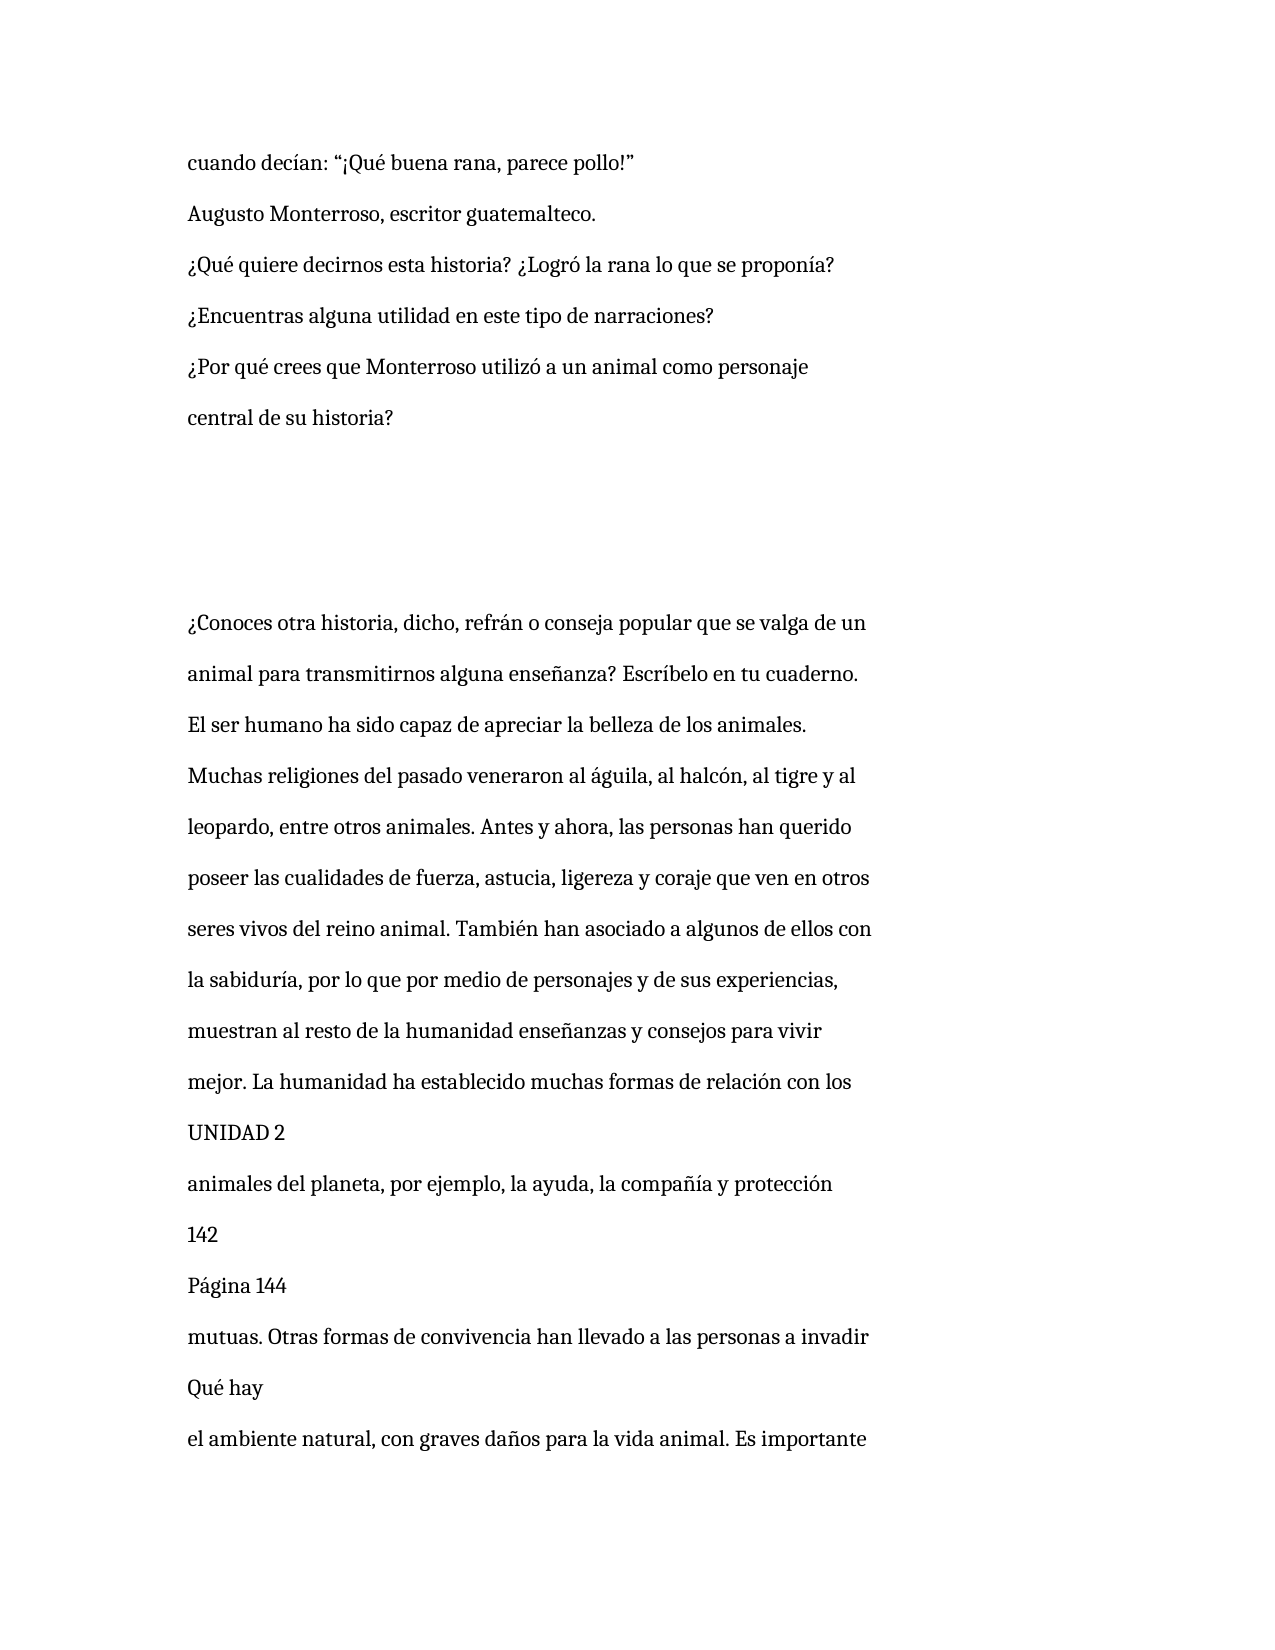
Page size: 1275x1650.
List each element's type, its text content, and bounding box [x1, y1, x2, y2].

text el ambiente natural, con graves daños para la vida animal. Es importante [187, 1426, 1087, 1452]
text Muchas religiones del pasado veneraron al águila, al halcón, al tigre y al [187, 762, 1087, 789]
text ¿Encuentras alguna utilidad en este tipo de narraciones? [187, 303, 1087, 329]
text mejor. La humanidad ha establecido muchas formas de relación con los [187, 1069, 1087, 1095]
text Qué hay [187, 1375, 1087, 1401]
text la sabiduría, por lo que por medio de personajes y de sus experiencias, [187, 967, 1087, 993]
text cuando decían: “¡Qué buena rana, parece pollo!” [187, 150, 1087, 176]
text 142 [187, 1222, 1087, 1248]
text Página 144 [187, 1273, 1087, 1299]
text ¿Por qué crees que Monterroso utilizó a un animal como personaje [187, 354, 1087, 381]
text central de su historia? [187, 405, 1087, 432]
text leopardo, entre otros animales. Antes y ahora, las personas han querido [187, 813, 1087, 840]
text animal para transmitirnos alguna enseñanza? Escríbelo en tu cuaderno. [187, 660, 1087, 687]
text animales del planeta, por ejemplo, la ayuda, la compañía y protección [187, 1171, 1087, 1197]
text ¿Qué quiere decirnos esta historia? ¿Logró la rana lo que se proponía? [187, 252, 1087, 278]
text poseer las cualidades de fuerza, astucia, ligereza y coraje que ven en otros [187, 864, 1087, 891]
text UNIDAD 2 [187, 1120, 1087, 1146]
text El ser humano ha sido capaz de apreciar la belleza de los animales. [187, 711, 1087, 738]
text ¿Conoces otra historia, dicho, refrán o conseja popular que se valga de un [187, 609, 1087, 636]
text mutuas. Otras formas de convivencia han llevado a las personas a invadir [187, 1324, 1087, 1350]
text Augusto Monterroso, escritor guatemalteco. [187, 201, 1087, 227]
text seres vivos del reino animal. También han asociado a algunos de ellos con [187, 916, 1087, 942]
text muestran al resto de la humanidad enseñanzas y consejos para vivir [187, 1018, 1087, 1044]
